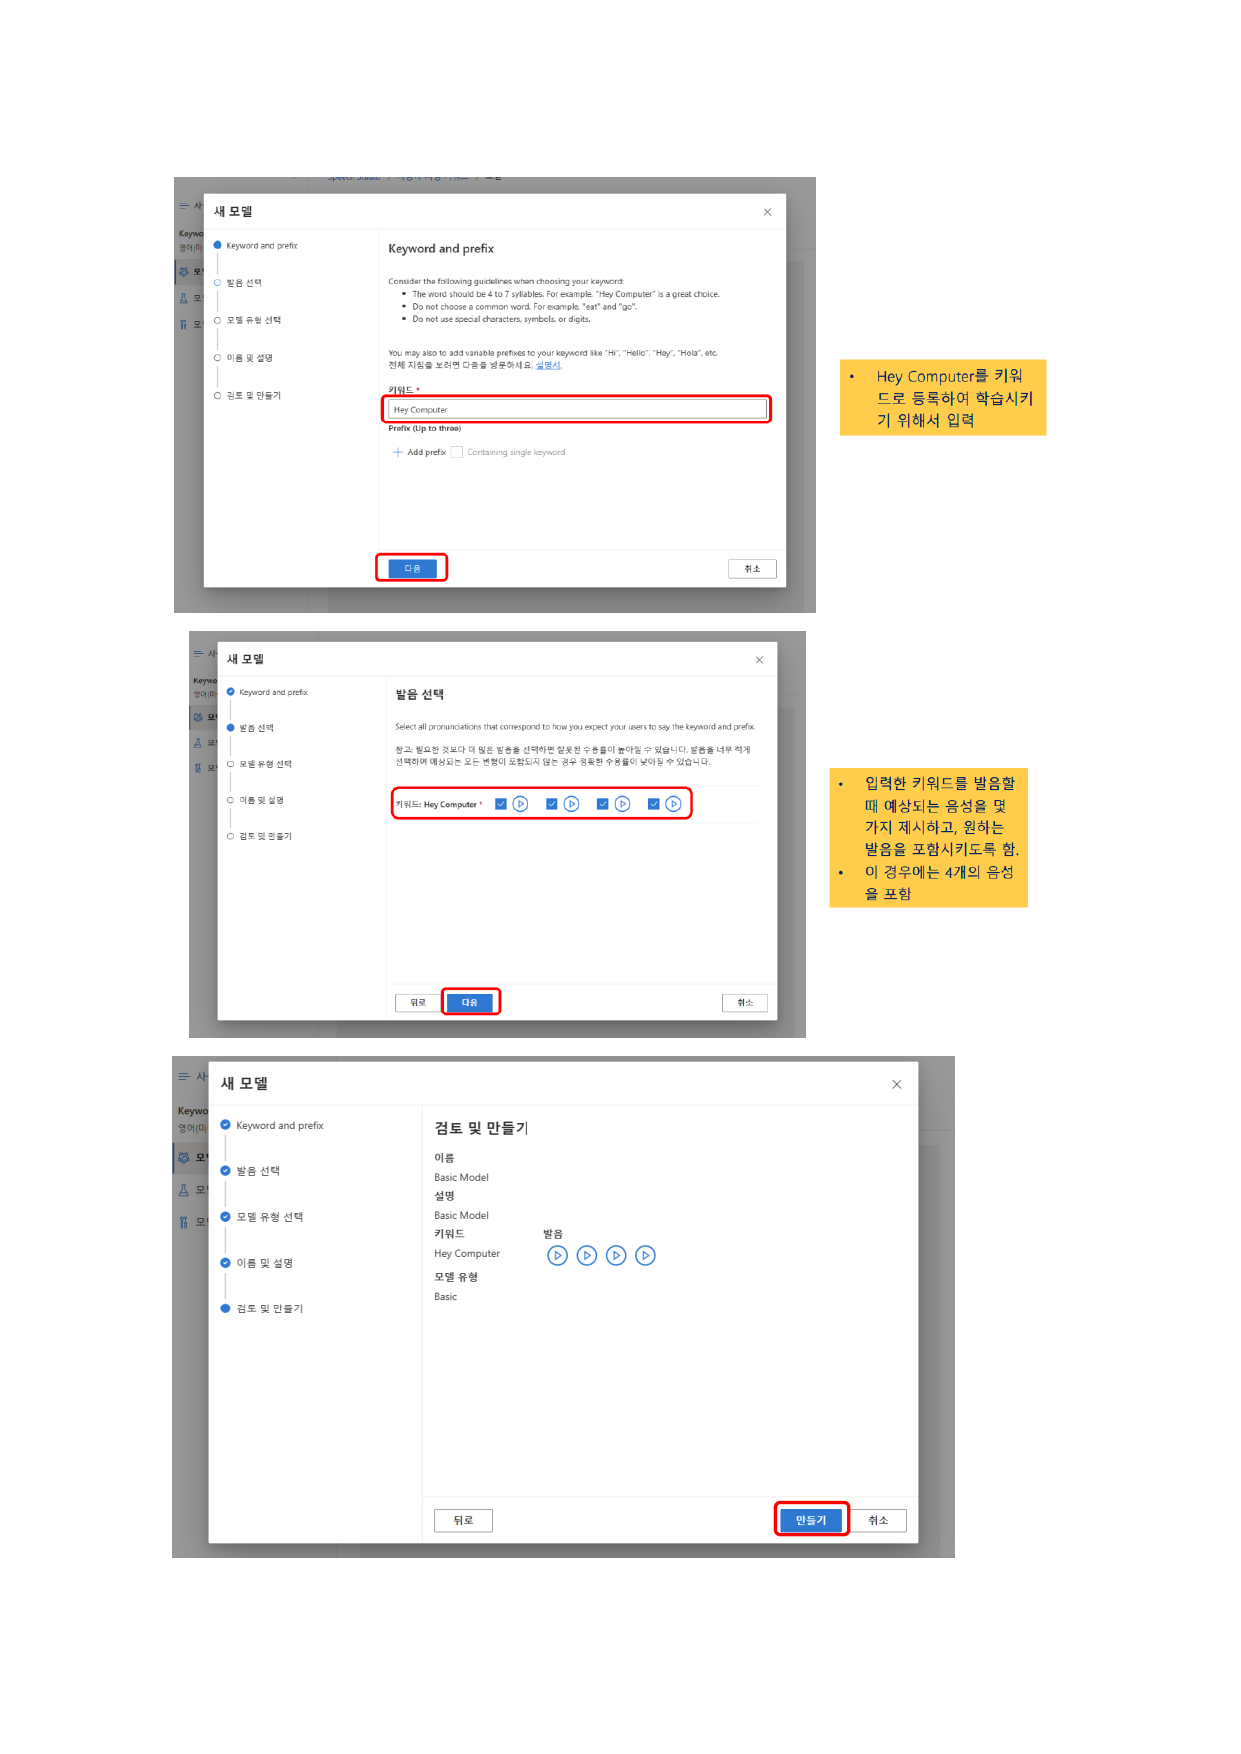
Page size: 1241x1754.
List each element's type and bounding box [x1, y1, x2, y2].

picture [150, 631, 1091, 1038]
picture [150, 177, 1091, 613]
picture [150, 1056, 1091, 1558]
